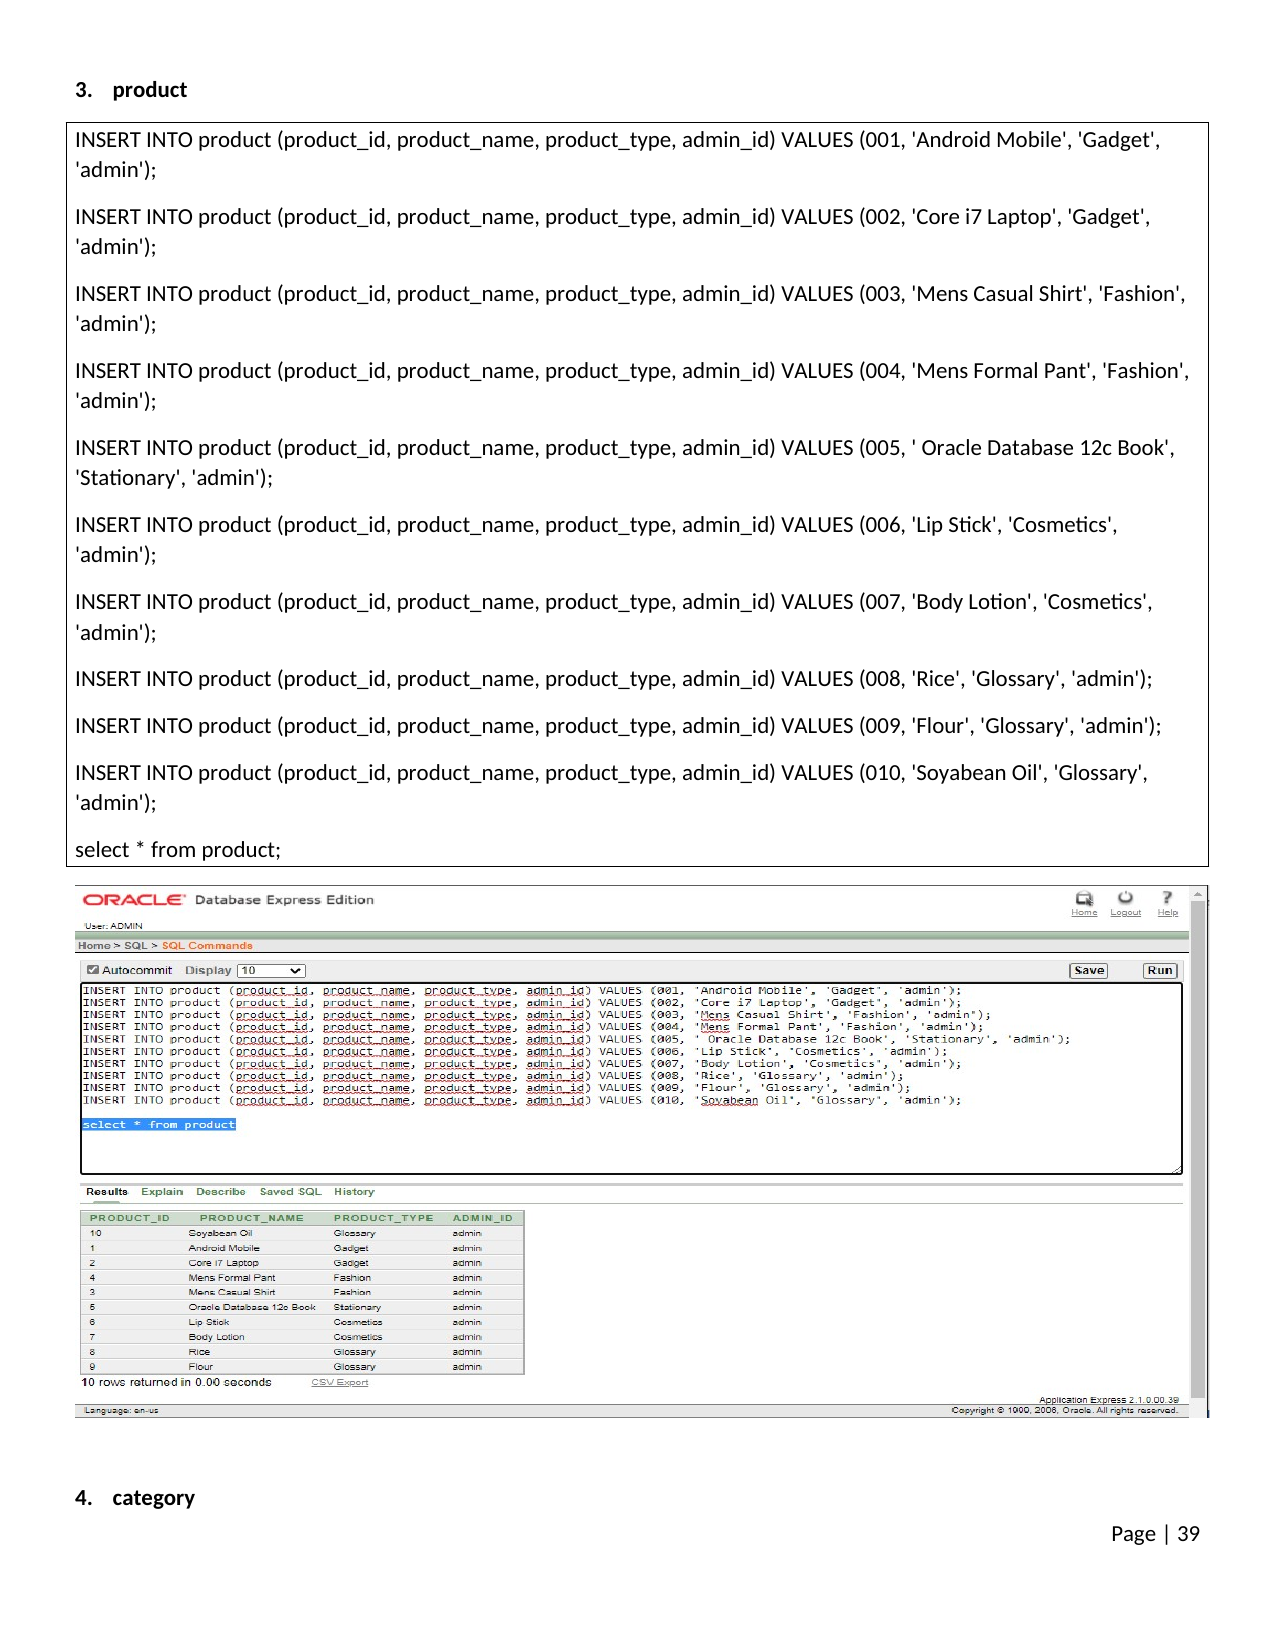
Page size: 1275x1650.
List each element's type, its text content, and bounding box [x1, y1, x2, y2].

text INSERT INTO product (product_id, product_name, product_type, admin_id) VALUES (005, ' Oracle Database 12c Book', 'Stationary', 'admin'); [67, 430, 1208, 492]
text INSERT INTO product (product_id, product_name, product_type, admin_id) VALUES (001, 'Android Mobile', 'Gadget', 'admin'); [67, 123, 1208, 183]
text INSERT INTO product (product_id, product_name, product_type, admin_id) VALUES (006, 'Lip Stick', 'Cosmetics', 'admin'); [67, 507, 1208, 569]
text INSERT INTO product (product_id, product_name, product_type, admin_id) VALUES (002, 'Core i7 Laptop', 'Gadget', 'admin'); [67, 199, 1208, 260]
text select * from product; [67, 832, 1208, 866]
list category [75, 1483, 1200, 1511]
text INSERT INTO product (product_id, product_name, product_type, admin_id) VALUES (009, 'Flour', 'Glossary', 'admin'); [67, 708, 1208, 739]
picture [75, 885, 1210, 1418]
text INSERT INTO product (product_id, product_name, product_type, admin_id) VALUES (010, 'Soyabean Oil', 'Glossary', 'admin'); [67, 755, 1208, 817]
list product [75, 75, 1200, 103]
text INSERT INTO product (product_id, product_name, product_type, admin_id) VALUES (008, 'Rice', 'Glossary', 'admin'); [67, 661, 1208, 693]
text INSERT INTO product (product_id, product_name, product_type, admin_id) VALUES (003, 'Mens Casual Shirt', 'Fashion', 'admin'); [67, 276, 1208, 337]
text INSERT INTO product (product_id, product_name, product_type, admin_id) VALUES (007, 'Body Lotion', 'Cosmetics', 'admin'); [67, 584, 1208, 646]
text INSERT INTO product (product_id, product_name, product_type, admin_id) VALUES (004, 'Mens Formal Pant', 'Fashion', 'admin'); [67, 353, 1208, 414]
